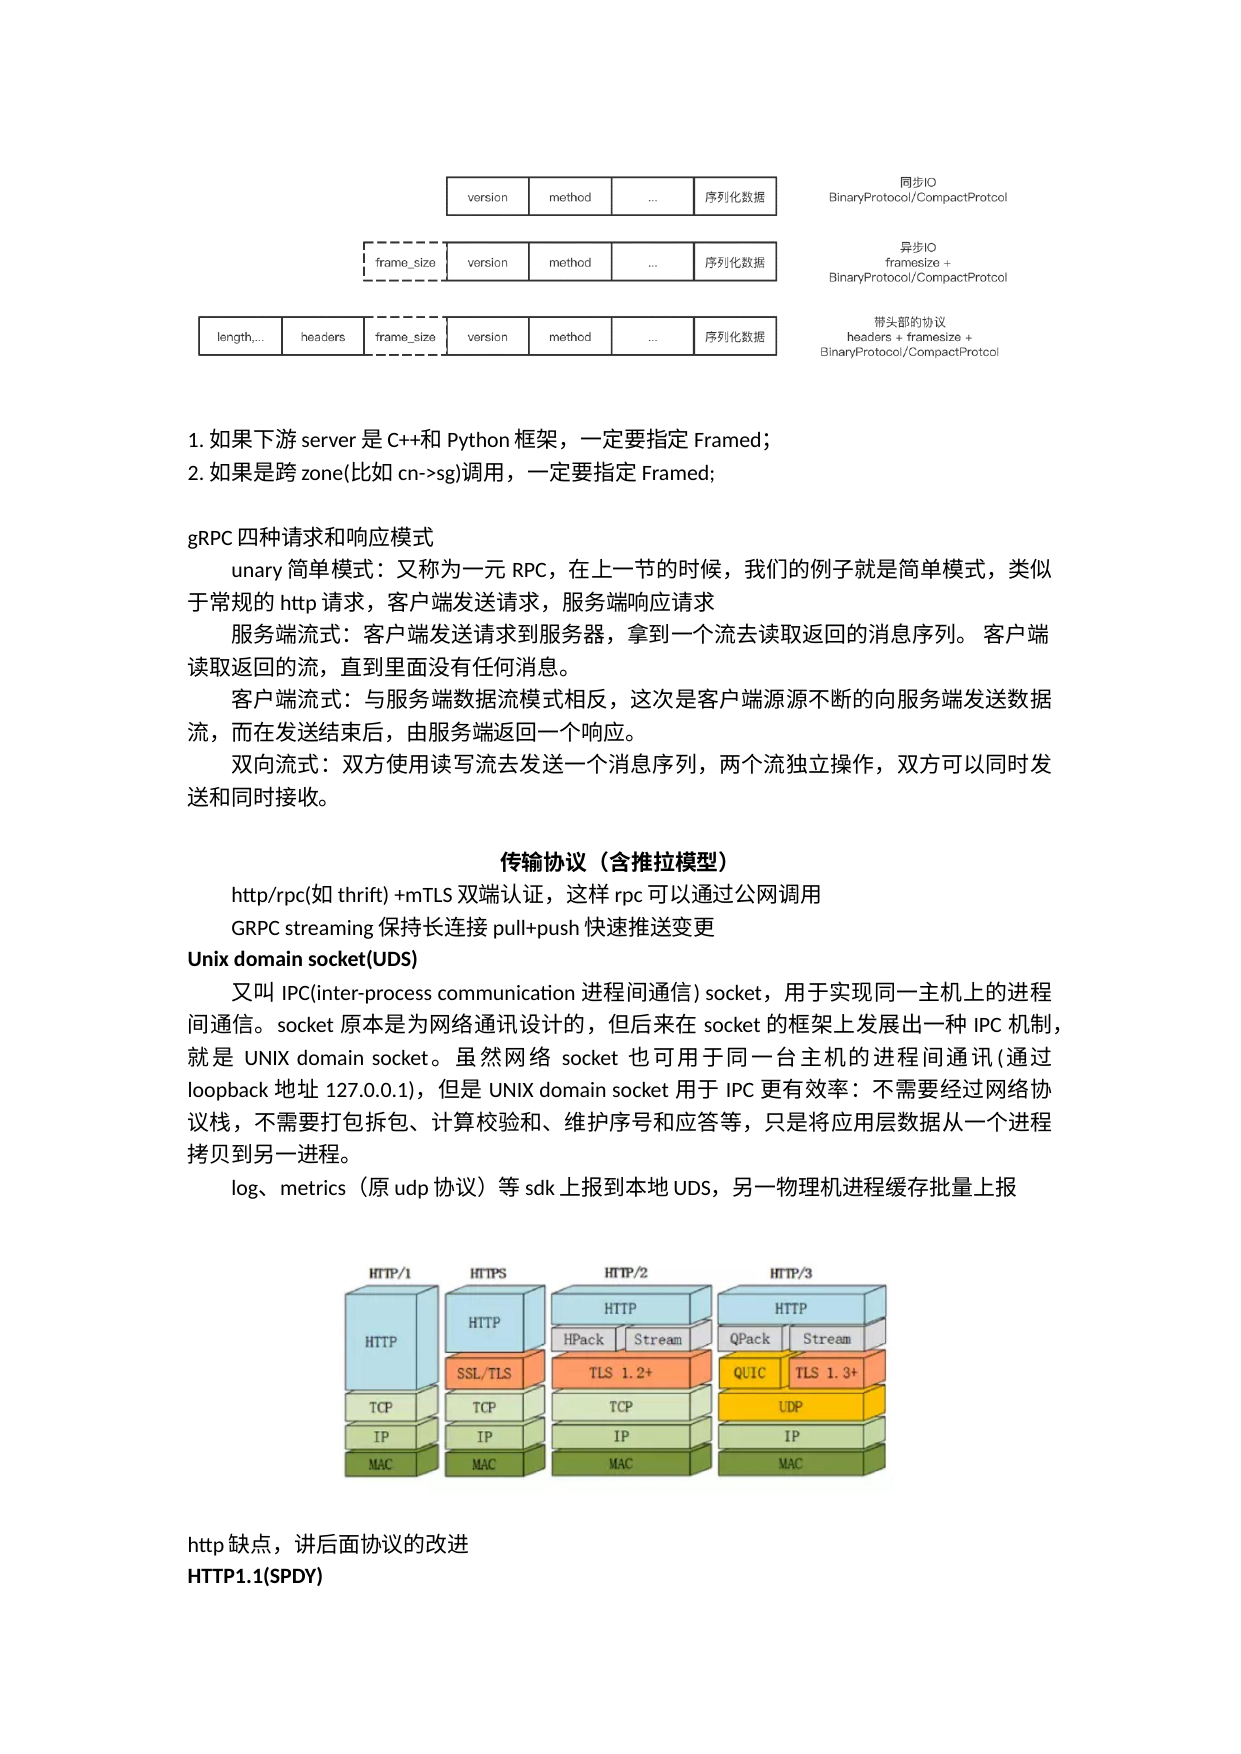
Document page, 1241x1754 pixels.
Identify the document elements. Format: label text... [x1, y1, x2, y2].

text HTTP1.1(SPDY) [187, 1559, 1053, 1592]
text http/rpc(如thrift) +mTLS双端认证，这样rpc可以通过公网调用 [187, 877, 1053, 909]
text 又叫 IPC(inter-process communication 进程间通信) socket，用于实现同一主机上的进程间通信。socket 原本是为网络通讯设计的，但后来在 socket 的框架上发展出一种 IPC 机制，就是 UNIX domain socket。虽然网络 socket 也可用于同一台主机的进程间通讯(通过 loopback 地址 127.0.0.1)，但是 UNIX domain socket 用于 IPC 更有效率：不需要经过网络协议栈，不需要打包拆包、计算校验和、维护序号和应答等，只是将应用层数据从一个进程拷贝到另一进程。 [187, 974, 1053, 1169]
text 2. 如果是跨zone(比如cn->sg)调用，一定要指定 Framed; [187, 454, 1053, 487]
picture [187, 162, 1053, 393]
text log、metrics（原udp协议）等sdk上报到本地UDS，另一物理机进程缓存批量上报 [187, 1169, 1053, 1202]
picture [308, 1234, 932, 1498]
text gRPC四种请求和响应模式 [187, 519, 1053, 552]
text http缺点，讲后面协议的改进 [187, 1527, 1053, 1559]
text 客户端流式：与服务端数据流模式相反，这次是客户端源源不断的向服务端发送数据流，而在发送结束后，由服务端返回一个响应。 [187, 682, 1053, 747]
text 1. 如果下游server是C++和Python框架，一定要指定Framed； [187, 422, 1053, 454]
text Unix domain socket(UDS) [187, 942, 1053, 974]
text 传输协议（含推拉模型） [187, 844, 1053, 877]
text unary简单模式：又称为一元 RPC，在上一节的时候，我们的例子就是简单模式，类似于常规的 http 请求，客户端发送请求，服务端响应请求 [187, 552, 1053, 617]
text 服务端流式：客户端发送请求到服务器，拿到一个流去读取返回的消息序列。 客户端读取返回的流，直到里面没有任何消息。 [187, 617, 1053, 682]
text 双向流式：双方使用读写流去发送一个消息序列，两个流独立操作，双方可以同时发送和同时接收。 [187, 747, 1053, 812]
text GRPC streaming 保持长连接 pull+push快速推送变更 [187, 909, 1053, 942]
